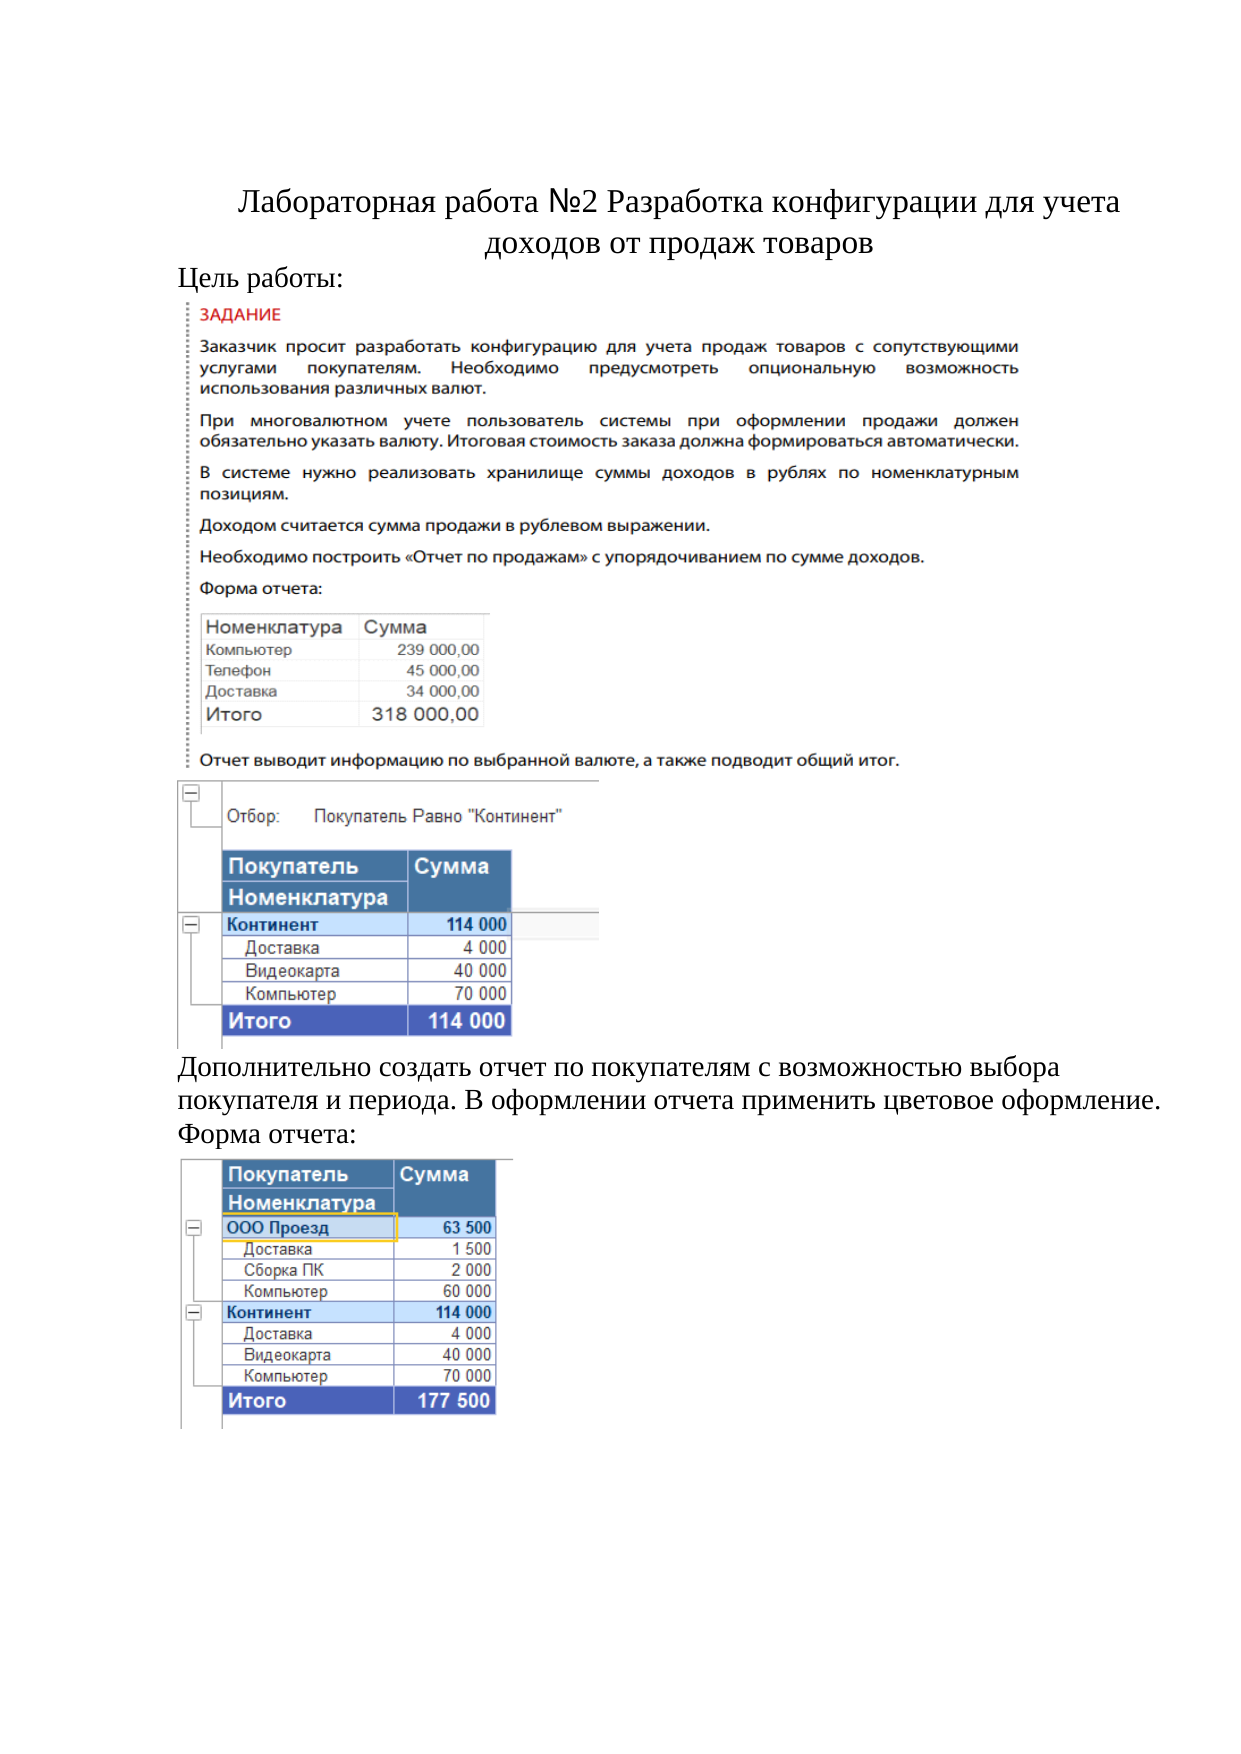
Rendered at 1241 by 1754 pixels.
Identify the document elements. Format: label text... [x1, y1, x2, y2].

picture [177, 1149, 514, 1429]
text Лабораторная работа №2 Разработка конфигурации для учета доходов от продаж товаров [177, 177, 1181, 260]
text Цель работы: [177, 260, 1181, 294]
picture [177, 293, 1065, 1049]
text Дополнительно создать отчет по покупателям с возможностью выбора покупателя и периода. В оформлении отчета применить цветовое оформление. Форма отчета: [177, 1049, 1181, 1429]
